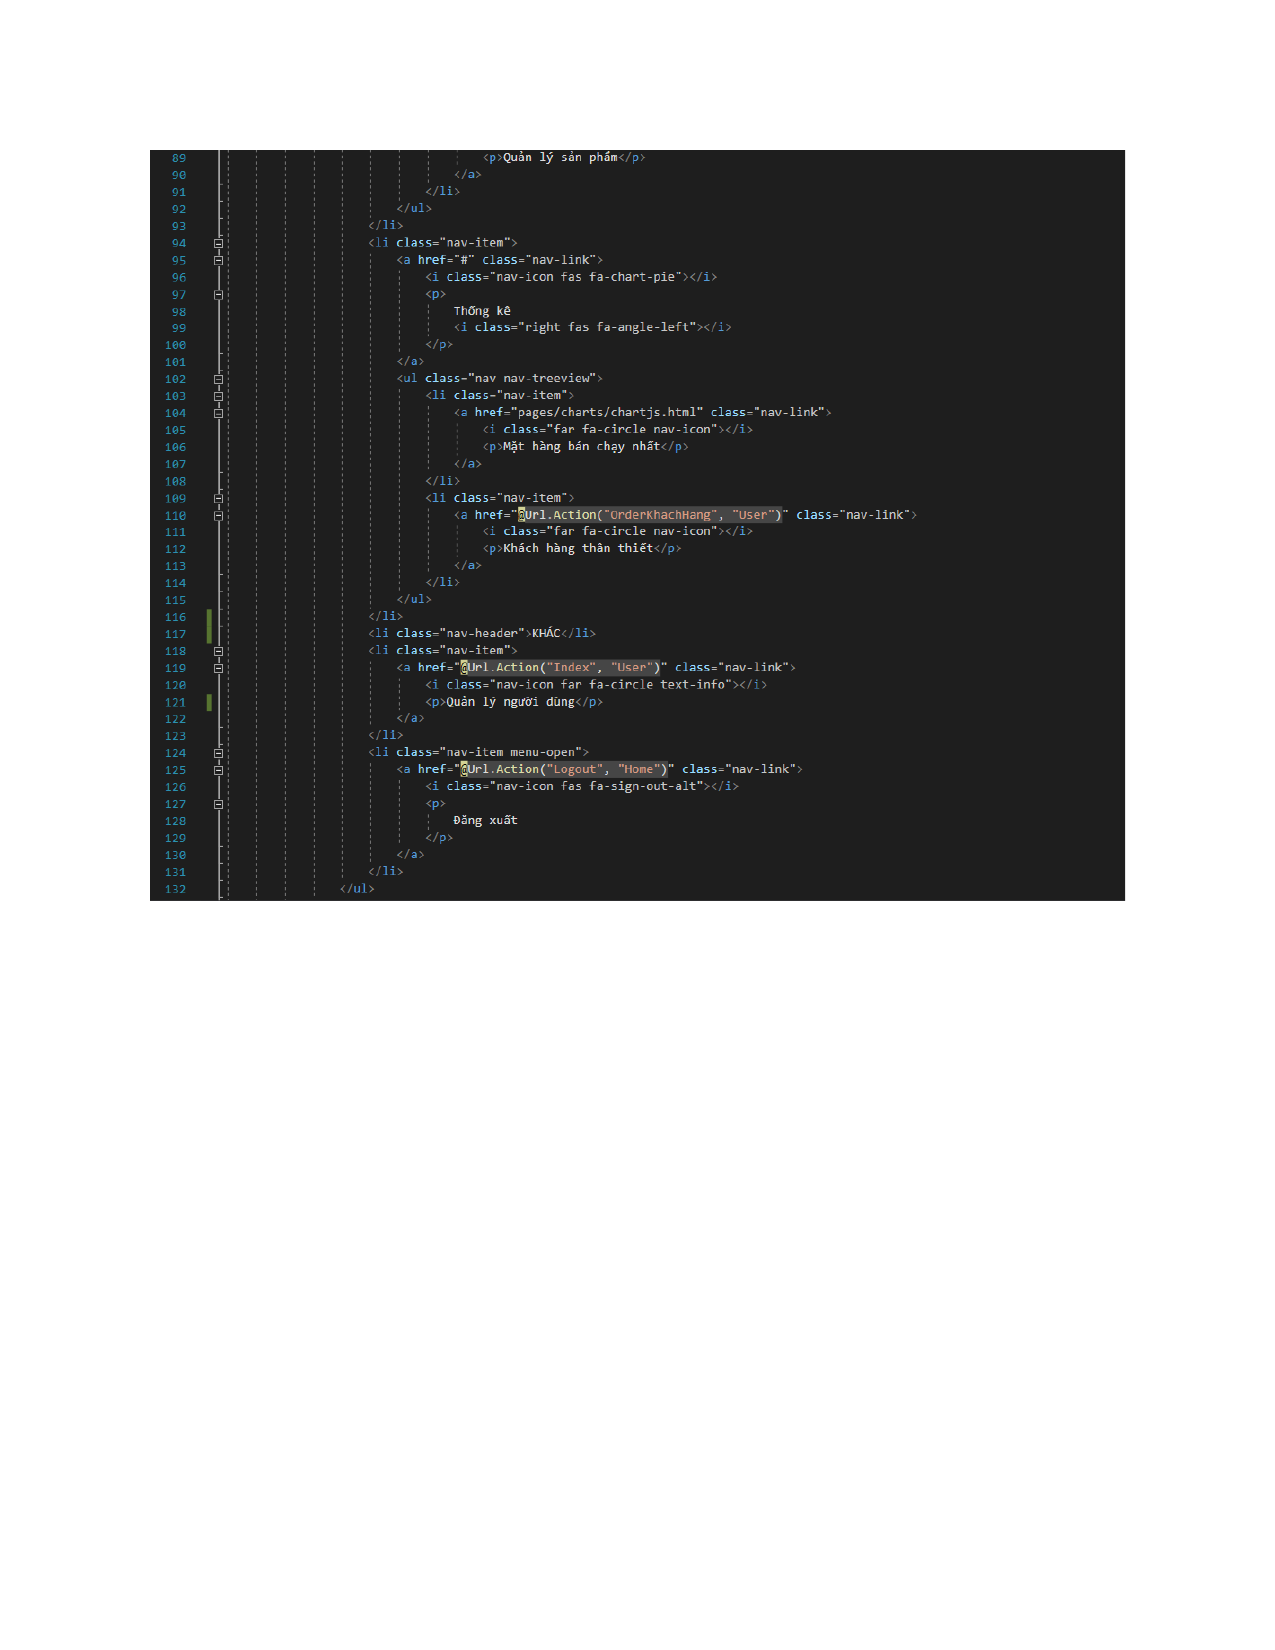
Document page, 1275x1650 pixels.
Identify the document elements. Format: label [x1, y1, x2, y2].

picture [150, 150, 1125, 901]
